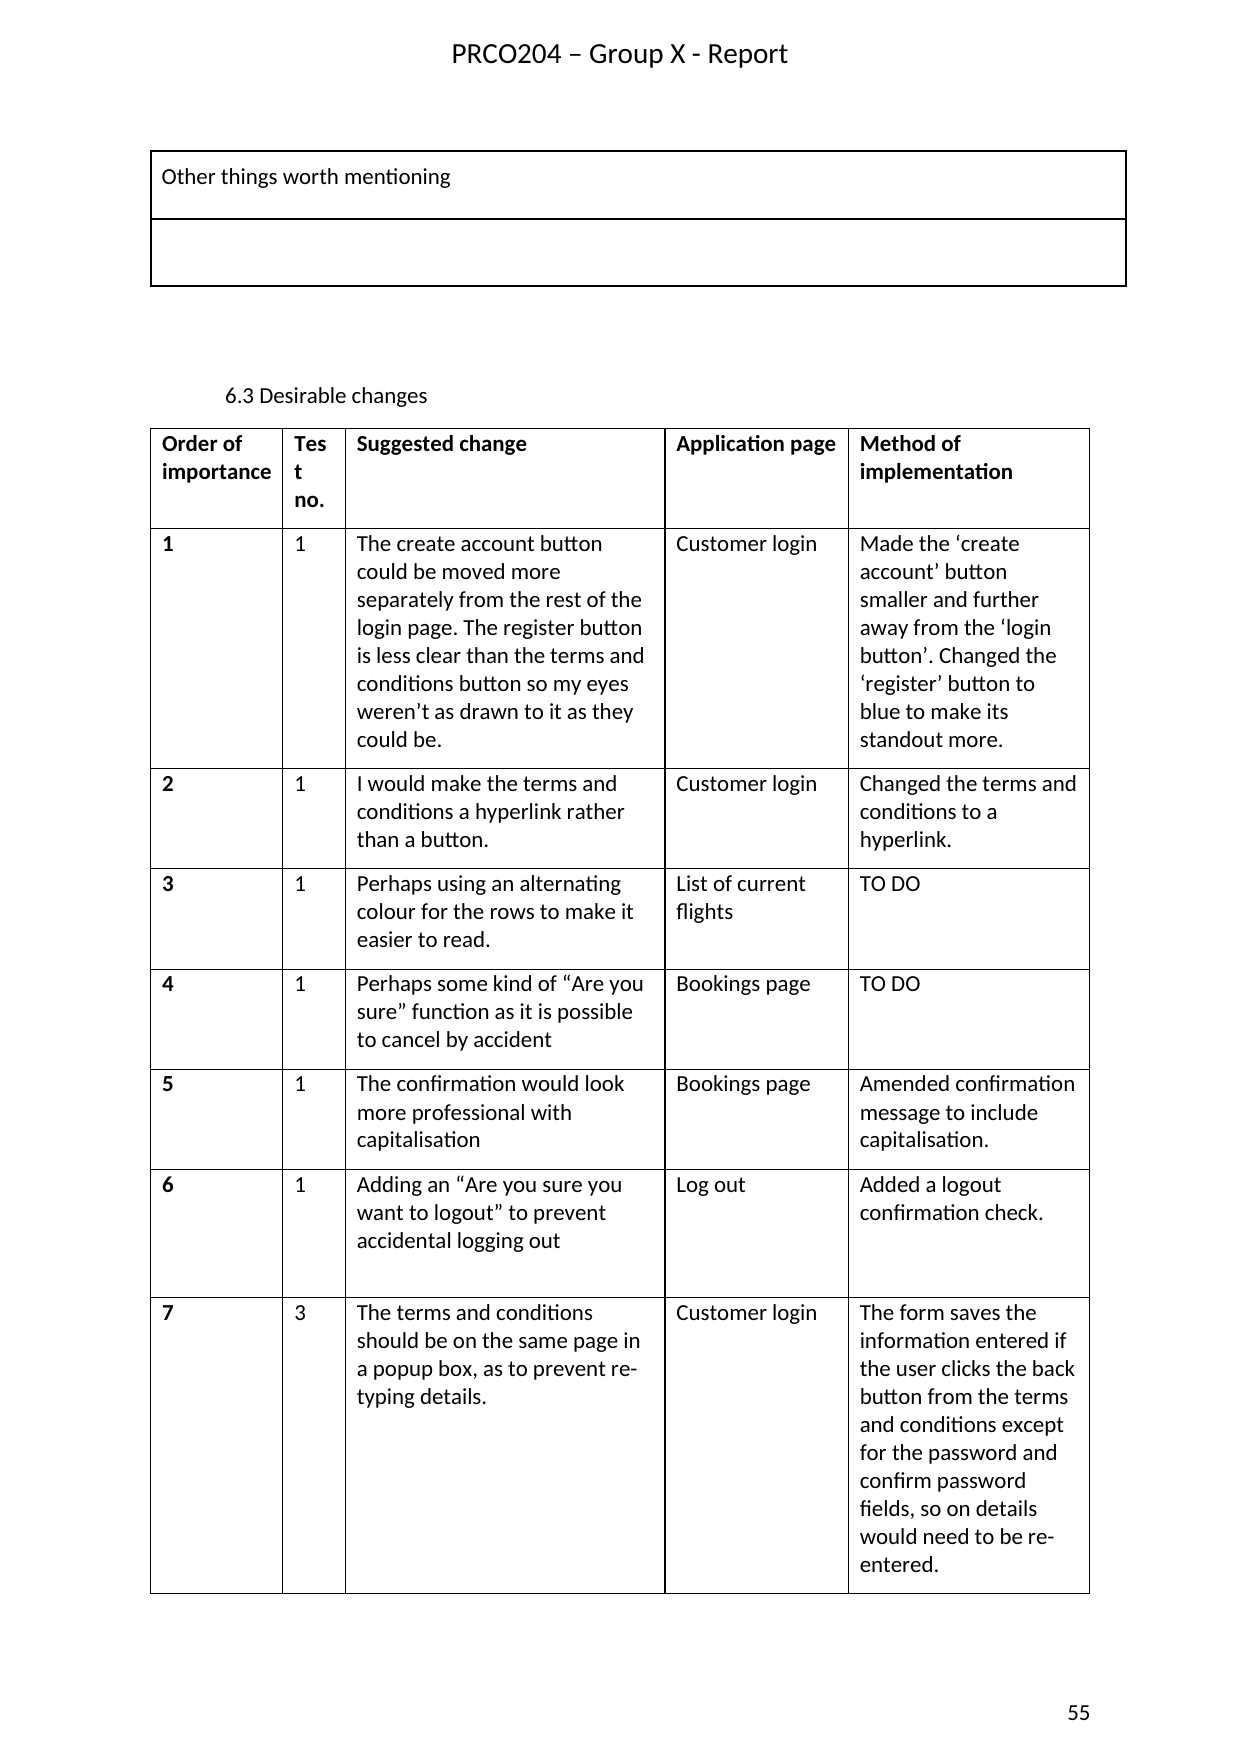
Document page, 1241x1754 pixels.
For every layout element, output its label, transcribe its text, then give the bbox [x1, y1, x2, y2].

table_cell The terms and conditions should be on the same page in a popup box, as to prevent re-typing details. [346, 1298, 664, 1593]
table_cell 4 [151, 970, 282, 1068]
table_header Test no. [283, 429, 345, 528]
table_header Order of importance [151, 429, 282, 528]
table_cell Customer login [666, 769, 848, 868]
table_cell 5 [151, 1070, 282, 1169]
table_cell Changed the terms and conditions to a hyperlink. [849, 769, 1089, 868]
table_cell TO DO [849, 869, 1089, 968]
table_cell Amended confirmation message to include capitalisation. [849, 1070, 1089, 1169]
table_cell 1 [283, 1170, 345, 1297]
table_cell Other things worth mentioning [152, 152, 1125, 218]
table_cell TO DO [849, 970, 1089, 1068]
table_cell 1 [151, 529, 282, 768]
table_cell Customer login [666, 529, 848, 768]
table_cell 2 [151, 769, 282, 868]
table_cell Added a logout confirmation check. [849, 1170, 1089, 1297]
table_cell The create account button could be moved more separately from the rest of the login page. The register button is less clear than the terms and conditions button so my eyes weren’t as drawn to it as they could be. [346, 529, 664, 768]
table_header Application page [666, 429, 848, 528]
table_cell List of current flights [666, 869, 848, 968]
table_cell 1 [283, 769, 345, 868]
table_cell I would make the terms and conditions a hyperlink rather than a button. [346, 769, 664, 868]
table_cell Bookings page [666, 970, 848, 1068]
table_cell 7 [151, 1298, 282, 1593]
table_cell Made the ‘create account’ button smaller and further away from the ‘login button’. Changed the ‘register’ button to blue to make its standout more. [849, 529, 1089, 768]
table_cell Adding an “Are you sure you want to logout” to prevent accidental logging out [346, 1170, 664, 1297]
text 6.3 Desirable changes [150, 381, 1090, 409]
table_cell 1 [283, 529, 345, 768]
table_header Method of implementation [849, 429, 1089, 528]
table_cell 3 [151, 869, 282, 968]
table_cell Perhaps some kind of “Are you sure” function as it is possible to cancel by accident [346, 970, 664, 1068]
table_cell Bookings page [666, 1070, 848, 1169]
table_cell 1 [283, 970, 345, 1068]
table_cell 1 [283, 1070, 345, 1169]
table_cell 1 [283, 869, 345, 968]
table_header Suggested change [346, 429, 664, 528]
table_cell Customer login [666, 1298, 848, 1593]
table_cell 6 [151, 1170, 282, 1297]
table_cell The form saves the information entered if the user clicks the back button from the terms and conditions except for the password and confirm password fields, so on details would need to be re-entered. [849, 1298, 1089, 1593]
table_cell [152, 220, 1125, 285]
table_cell The confirmation would look more professional with capitalisation [346, 1070, 664, 1169]
table_cell Log out [666, 1170, 848, 1297]
table_cell 3 [283, 1298, 345, 1593]
table_cell Perhaps using an alternating colour for the rows to make it easier to read. [346, 869, 664, 968]
